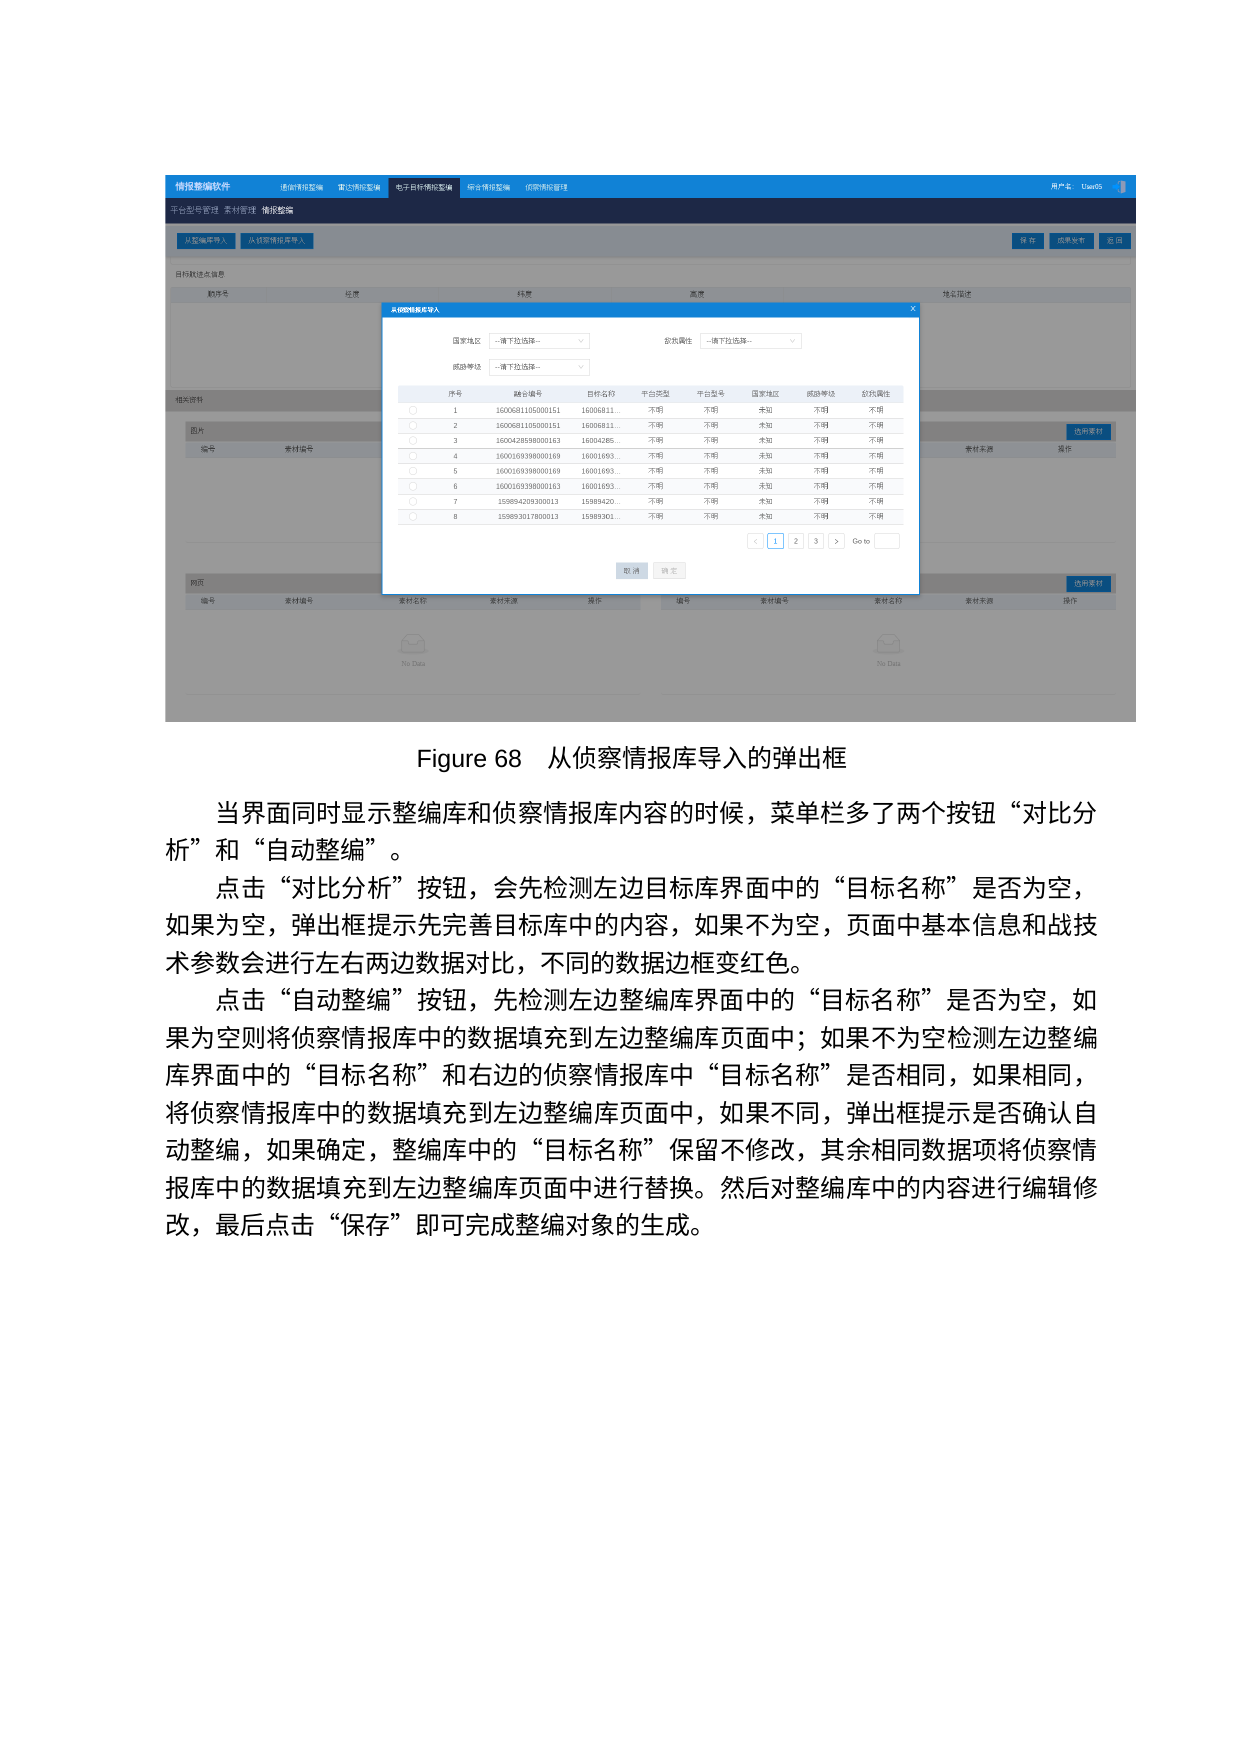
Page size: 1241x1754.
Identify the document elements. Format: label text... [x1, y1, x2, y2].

picture [165, 175, 1136, 722]
text 点击“自动整编”按钮，先检测左边整编库界面中的“目标名称”是否为空，如果为空则将侦察情报库中的数据填充到左边整编库页面中；如果不为空检测左边整编库界面中的“目标名称”和右边的侦察情报库中“目标名称”是否相同，如果相同，将侦察情报库中的数据填充到左边整编库页面中，如果不同，弹出框提示是否确认自动整编，如果确定，整编库中的“目标名称”保留不修改，其余相同数据项将侦察情报库中的数据填充到左边整编库页面中进行替换。然后对整编库中的内容进行编辑修改，最后点击“保存”即可完成整编对象的生成。 [165, 979, 1098, 1242]
text 当界面同时显示整编库和侦察情报库内容的时候，菜单栏多了两个按钮“对比分析”和“自动整编”。 [165, 792, 1098, 867]
text 点击“对比分析”按钮，会先检测左边目标库界面中的“目标名称”是否为空，如果为空，弹出框提示先完善目标库中的内容，如果不为空，页面中基本信息和战技术参数会进行左右两边数据对比，不同的数据边框变红色。 [165, 867, 1098, 979]
text 从侦察情报库导入的弹出框 [165, 738, 1098, 775]
